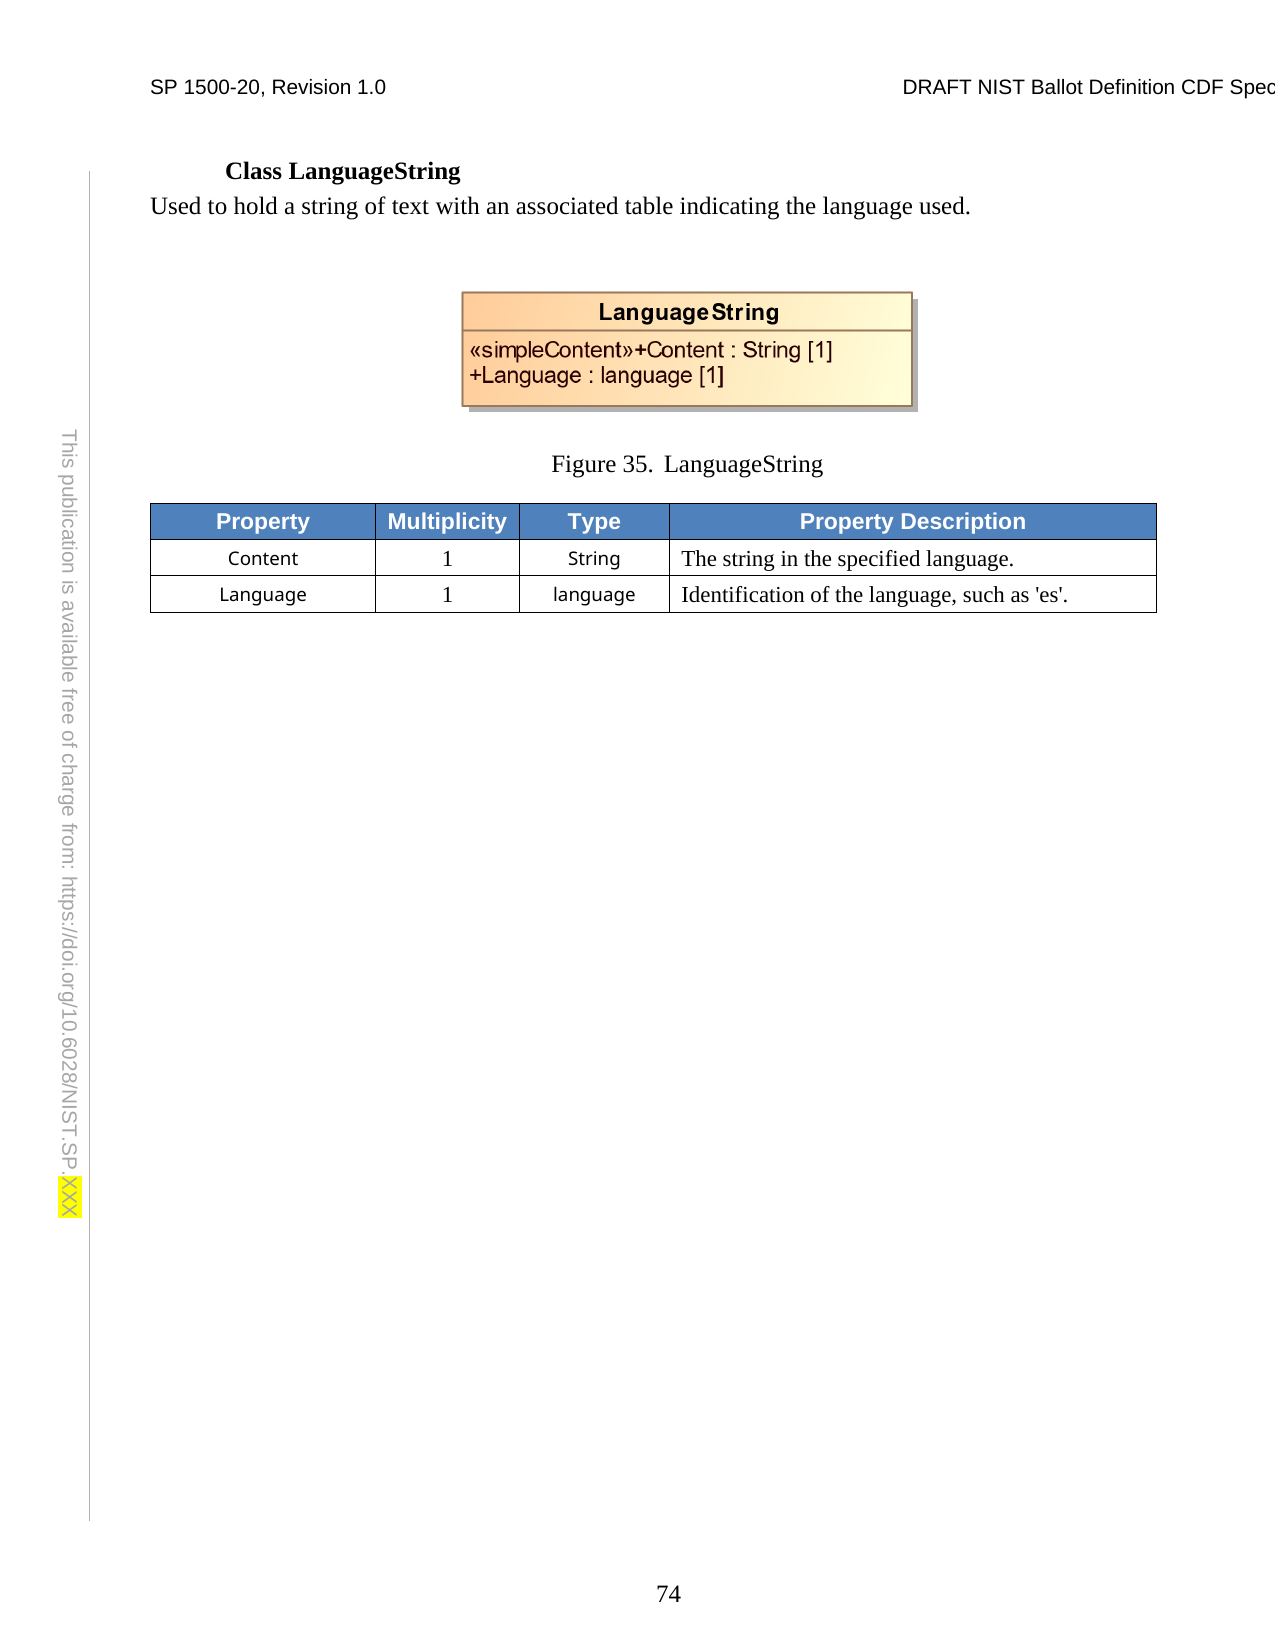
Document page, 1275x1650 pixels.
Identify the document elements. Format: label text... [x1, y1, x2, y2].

picture [431, 261, 943, 437]
subtitle Class LanguageString [150, 156, 1186, 185]
table_cell Language [151, 576, 375, 612]
table_cell Content [151, 540, 375, 575]
table_cell The string in the specified language. [670, 540, 1156, 575]
table_header Property [151, 504, 375, 539]
table_cell language [520, 576, 669, 612]
table_cell Identification of the language, such as 'es'. [670, 576, 1156, 612]
text Used to hold a string of text with an associated table indicating the language used. [150, 191, 1186, 220]
table_header Multiplicity [376, 504, 519, 539]
table_header Property Description [670, 504, 1156, 539]
list LanguageString [187, 449, 1186, 478]
table_cell 1 [376, 576, 519, 612]
table_cell String [520, 540, 669, 575]
table_cell 1 [376, 540, 519, 575]
table_header Type [520, 504, 669, 539]
